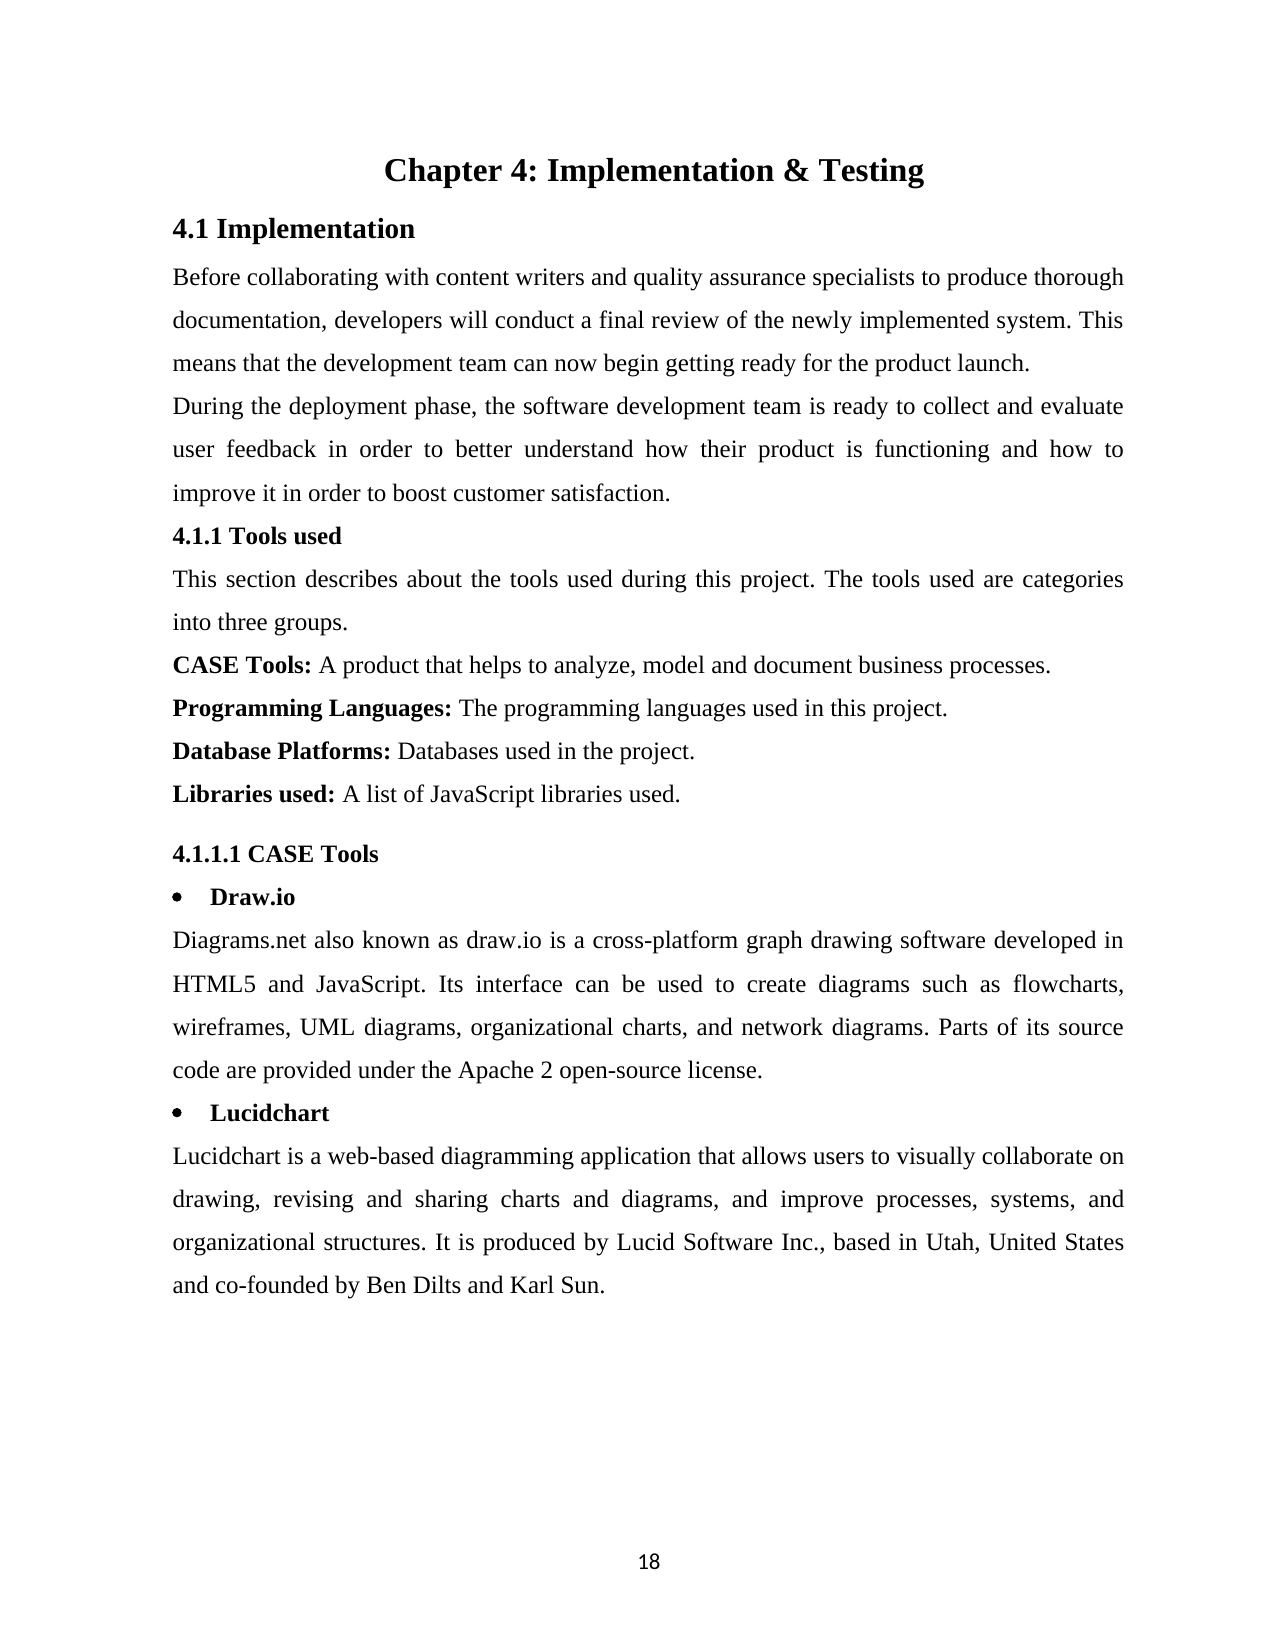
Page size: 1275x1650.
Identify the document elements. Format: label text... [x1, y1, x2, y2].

list Diagrams.net also known as draw.io is a cross-platform graph drawing software developed in HTML5 and JavaScript. Its interface can be used to create diagrams such as flowcharts, wireframes, UML diagrams, organizational charts, and network diagrams. Parts of its source code are provided under the Apache 2 open-source license. [172, 926, 1125, 1084]
text Programming Languages: The programming languages used in this project. [172, 693, 1125, 722]
subtitle 4.1 Implementation [172, 212, 1125, 245]
list Draw.io [172, 882, 1125, 911]
list Lucidchart [172, 1098, 1125, 1127]
subtitle Chapter 4: Implementation & Testing [183, 150, 1125, 188]
subtitle 4.1.1.1 CASE Tools [172, 839, 1125, 868]
text This section describes about the tools used during this project. The tools used are categories into three groups. [172, 564, 1125, 636]
text Libraries used: A list of JavaScript libraries used. [172, 779, 1125, 808]
text Before collaborating with content writers and quality assurance specialists to produce thorough documentation, developers will conduct a final review of the newly implemented system. This means that the development team can now begin getting ready for the product launch. [172, 262, 1125, 377]
text Database Platforms: Databases used in the project. [172, 736, 1125, 765]
text CASE Tools: A product that helps to analyze, model and document business processes. [172, 650, 1125, 679]
list Lucidchart is a web-based diagramming application that allows users to visually collaborate on drawing, revising and sharing charts and diagrams, and improve processes, systems, and organizational structures. It is produced by Lucid Software Inc., based in Utah, United States and co-founded by Ben Dilts and Karl Sun. [172, 1141, 1125, 1299]
text During the deployment phase, the software development team is ready to collect and evaluate user feedback in order to better understand how their product is functioning and how to improve it in order to boost customer satisfaction. [172, 391, 1125, 506]
subtitle 4.1.1 Tools used [172, 521, 1125, 549]
